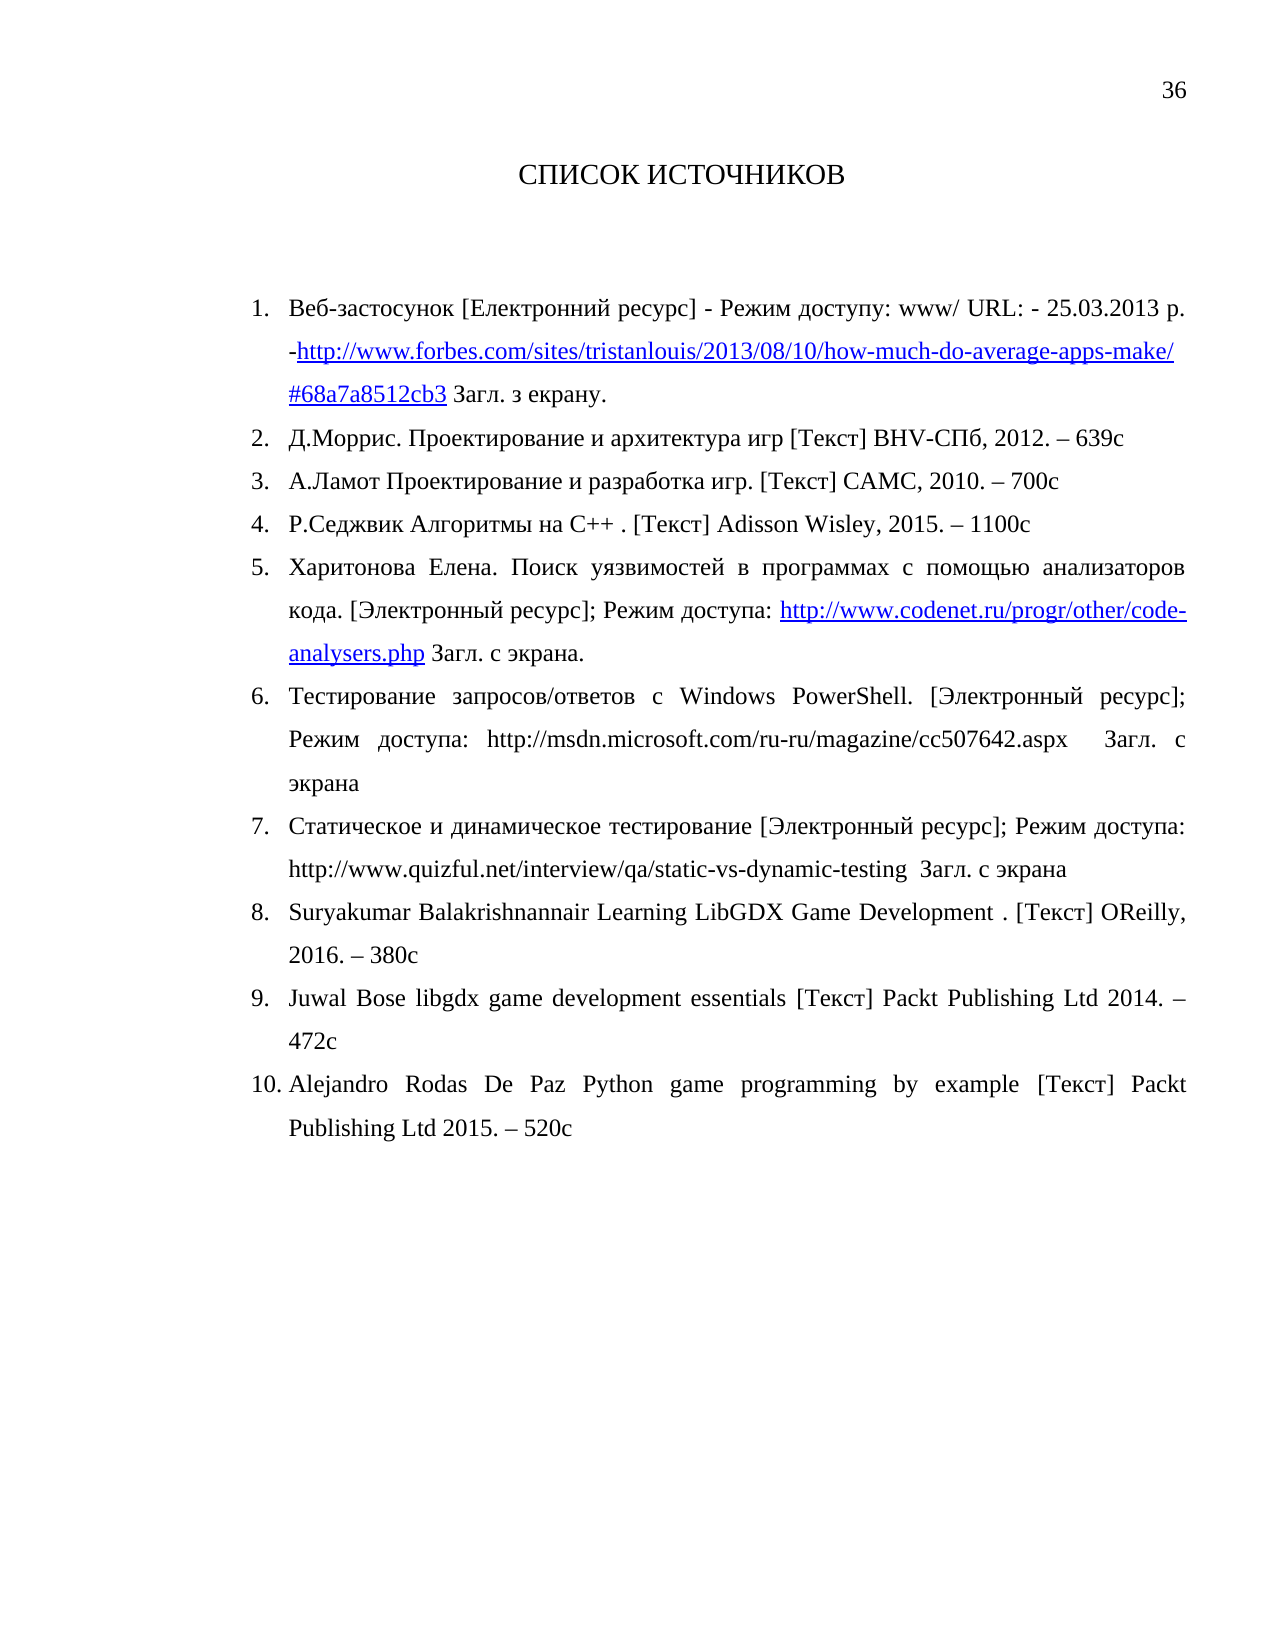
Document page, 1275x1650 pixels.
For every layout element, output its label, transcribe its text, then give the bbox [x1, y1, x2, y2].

list Alejandro Rodas De Paz Python game programming by example [Текст] Packt Publishing Ltd 2015. – 520с [251, 1069, 1186, 1141]
list Статическое и динамическое тестирование [Электронный ресурс]; Режим доступа: http://www.quizful.net/interview/qa/static-vs-dynamic-testing Загл. с экрана [251, 811, 1186, 883]
list Д.Моррис. Проектирование и архитектура игр [Текст] BHV-СПб, 2012. – 639с [251, 423, 1186, 451]
list Тестирование запросов/ответов с Windows PowerShell. [Электронный ресурс]; Режим доступа: http://msdn.microsoft.com/ru-ru/magazine/cc507642.aspx Загл. с экрана [251, 681, 1186, 796]
list Р.Седжвик Алгоритмы на С++ . [Текст] Adisson Wisley, 2015. – 1100с [251, 509, 1186, 538]
list Juwal Bose libgdx game development essentials [Текст] Packt Publishing Ltd 2014. – 472с [251, 983, 1186, 1055]
subtitle Список источников [177, 157, 1186, 191]
list Веб-застосунок [Електронний ресурс] - Режим доступу: www/ URL: - 25.03.2013 р. -http://www.forbes.com/sites/tristanlouis/2013/08/10/how-much-do-average-apps-make/#68a7a8512cb3 Загл. з екрану. [251, 293, 1186, 408]
list А.Ламот Проектирование и разработка игр. [Текст] САМС, 2010. – 700с [251, 466, 1186, 494]
list Suryakumar Balakrishnannair Learning LibGDX Game Development . [Текст] OReilly, 2016. – 380с [251, 897, 1186, 969]
list Харитонова Елена. Поиск уязвимостей в программах с помощью анализаторов кода. [Электронный ресурс]; Режим доступа: http://www.codenet.ru/progr/other/code-analysers.php Загл. с экрана. [251, 552, 1186, 667]
